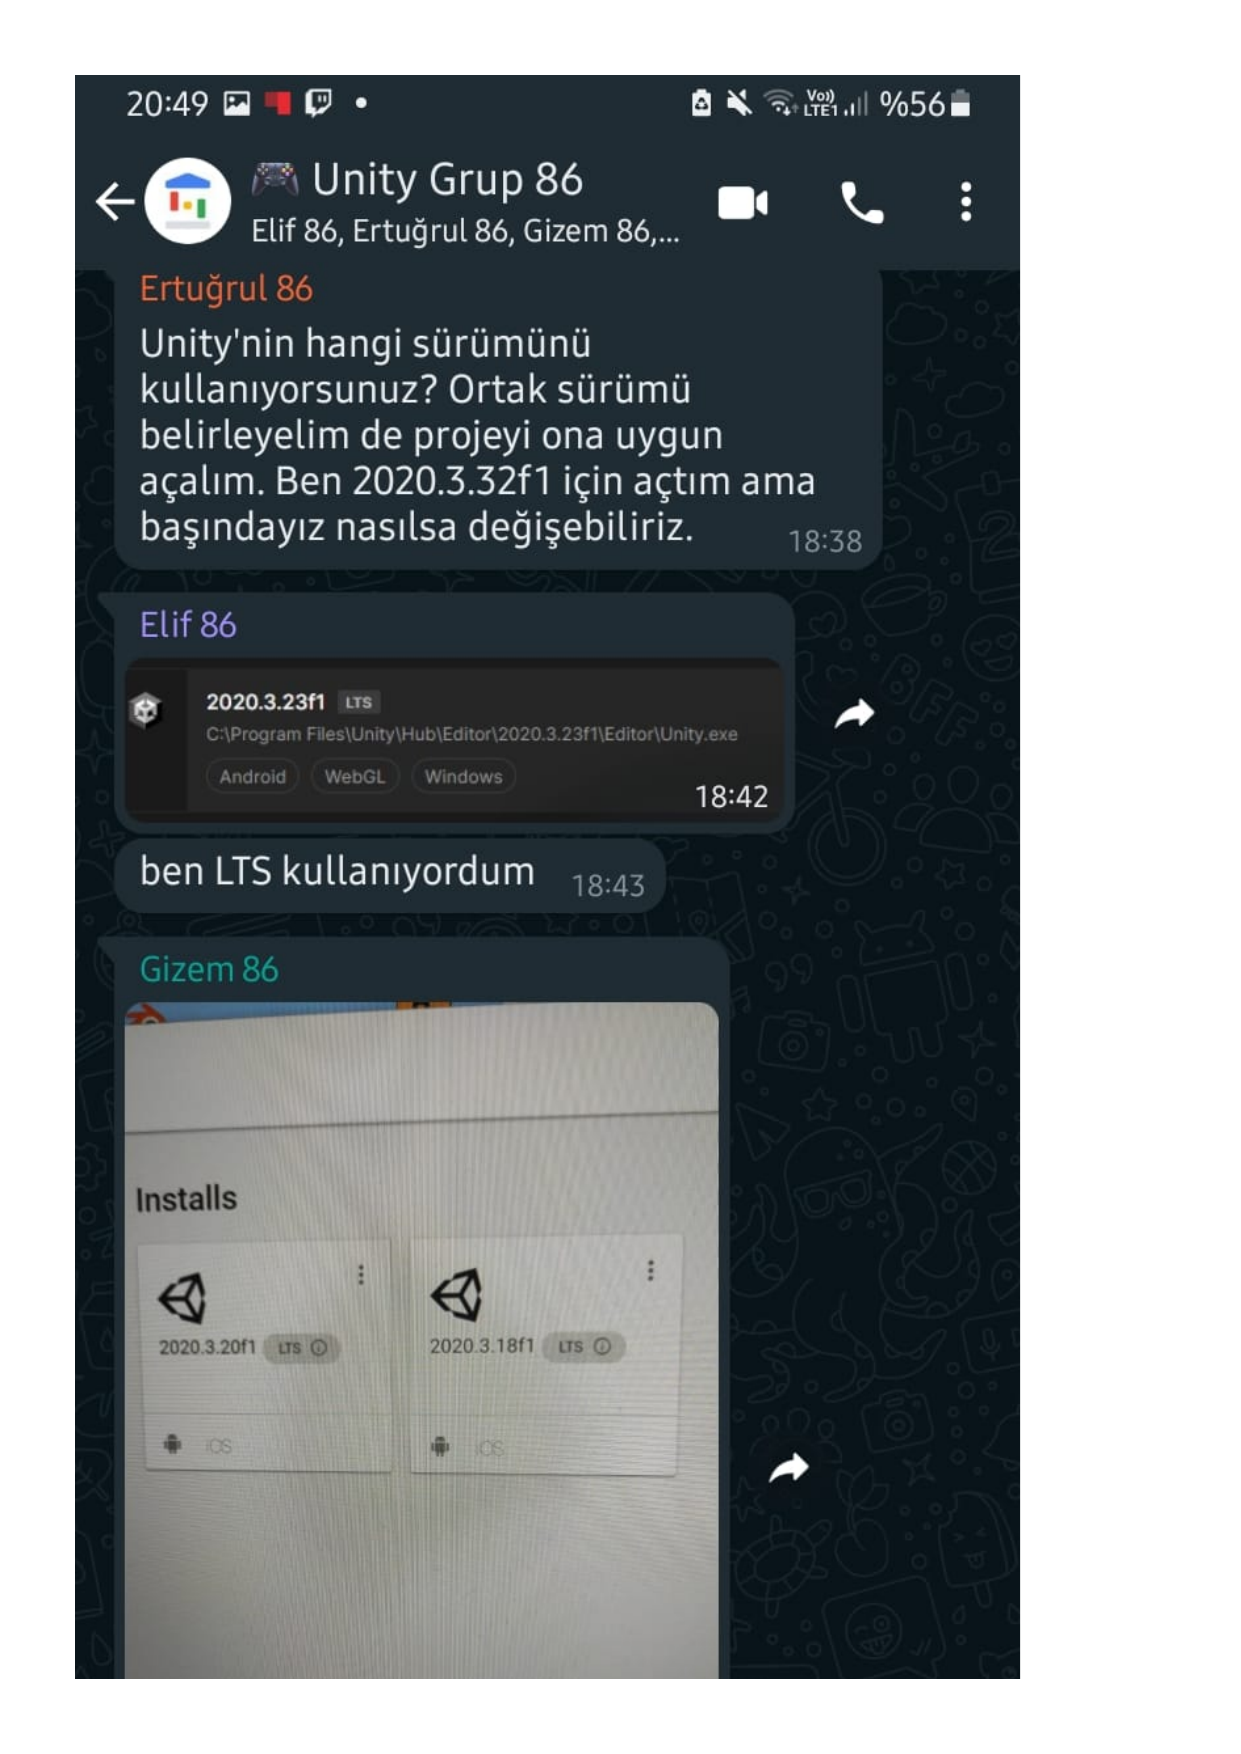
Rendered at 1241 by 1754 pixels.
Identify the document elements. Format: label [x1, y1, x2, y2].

picture [75, 75, 1021, 1679]
